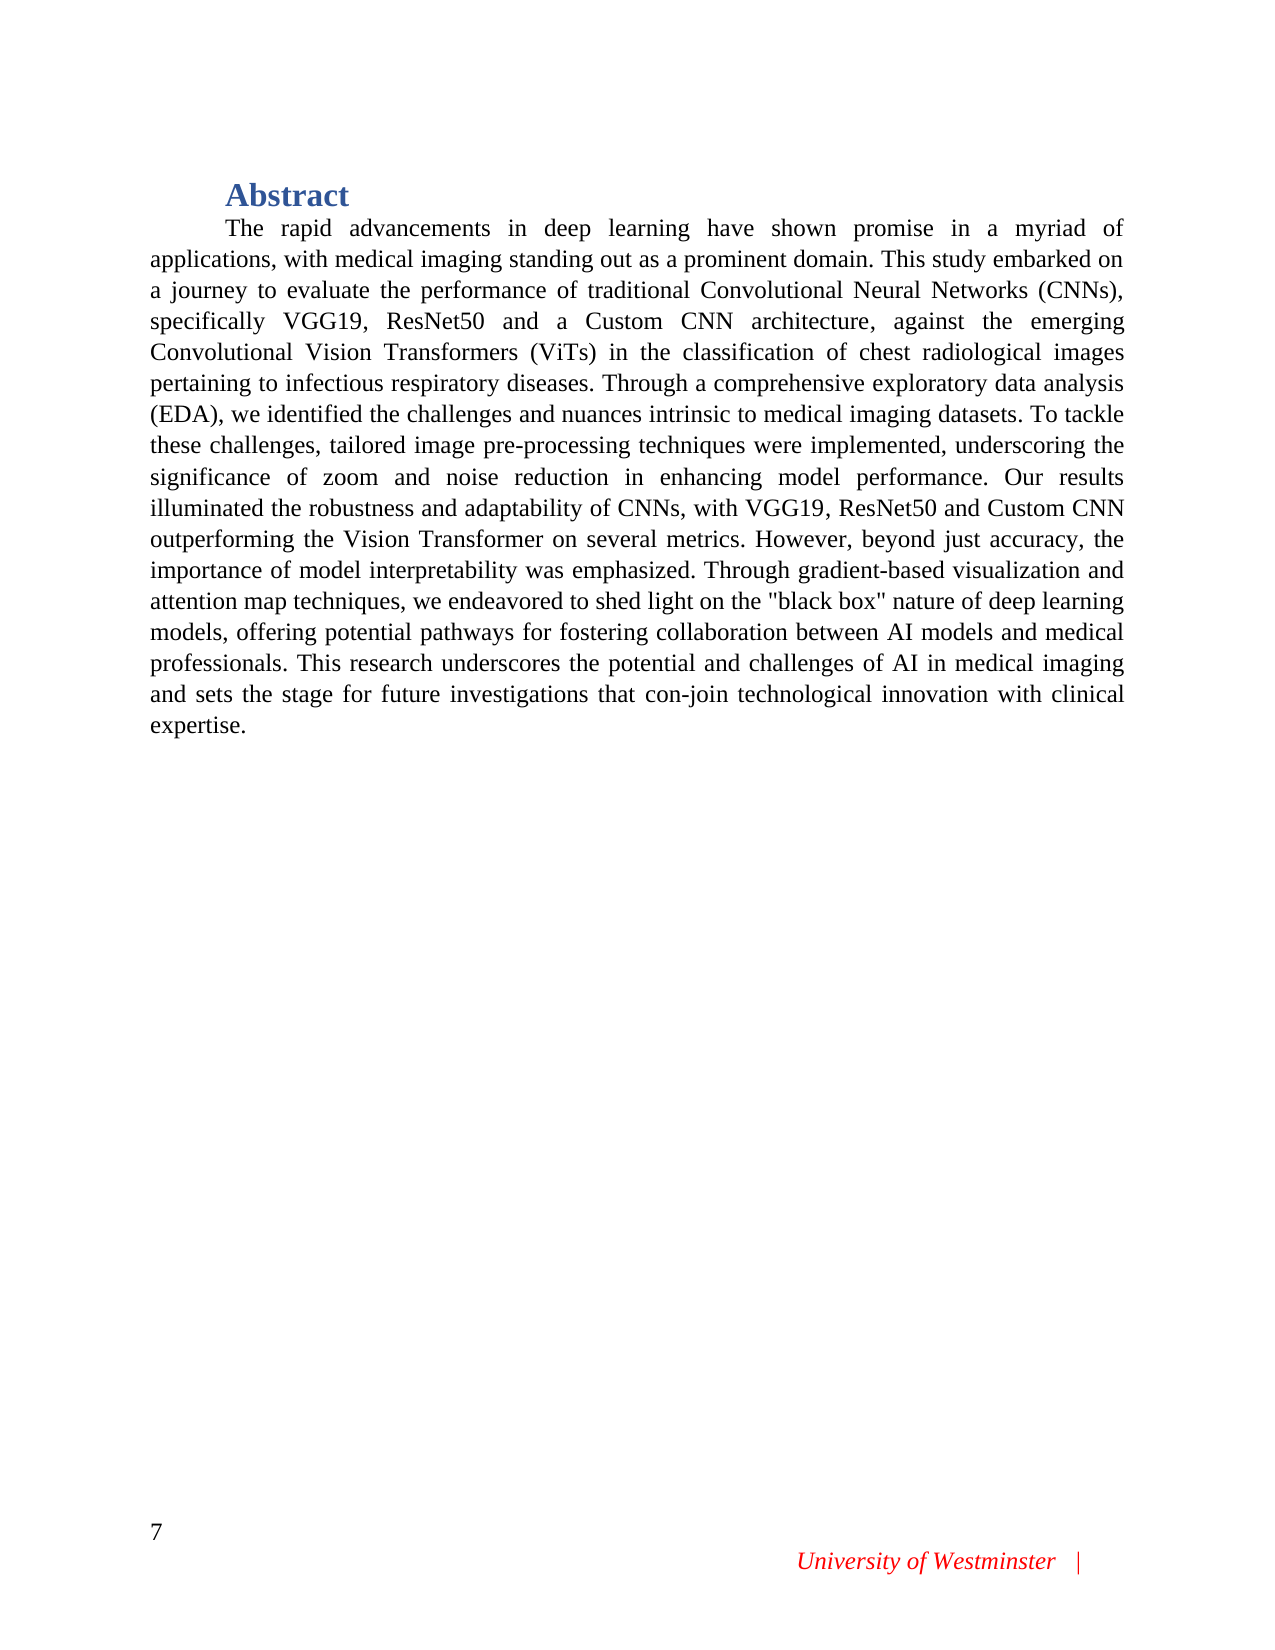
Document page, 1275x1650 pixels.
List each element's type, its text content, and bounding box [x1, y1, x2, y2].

subtitle Abstract [150, 175, 1125, 213]
text The rapid advancements in deep learning have shown promise in a myriad of applications, with medical imaging standing out as a prominent domain. This study embarked on a journey to evaluate the performance of traditional Convolutional Neural Networks (CNNs), specifically VGG19, ResNet50 and a Custom CNN architecture, against the emerging Convolutional Vision Transformers (ViTs) in the classification of chest radiological images pertaining to infectious respiratory diseases. Through a comprehensive exploratory data analysis (EDA), we identified the challenges and nuances intrinsic to medical imaging datasets. To tackle these challenges, tailored image pre-processing techniques were implemented, underscoring the significance of zoom and noise reduction in enhancing model performance. Our results illuminated the robustness and adaptability of CNNs, with VGG19, ResNet50 and Custom CNN outperforming the Vision Transformer on several metrics. However, beyond just accuracy, the importance of model interpretability was emphasized. Through gradient-based visualization and attention map techniques, we endeavored to shed light on the "black box" nature of deep learning models, offering potential pathways for fostering collaboration between AI models and medical professionals. This research underscores the potential and challenges of AI in medical imaging and sets the stage for future investigations that con-join technological innovation with clinical expertise. [150, 213, 1125, 739]
